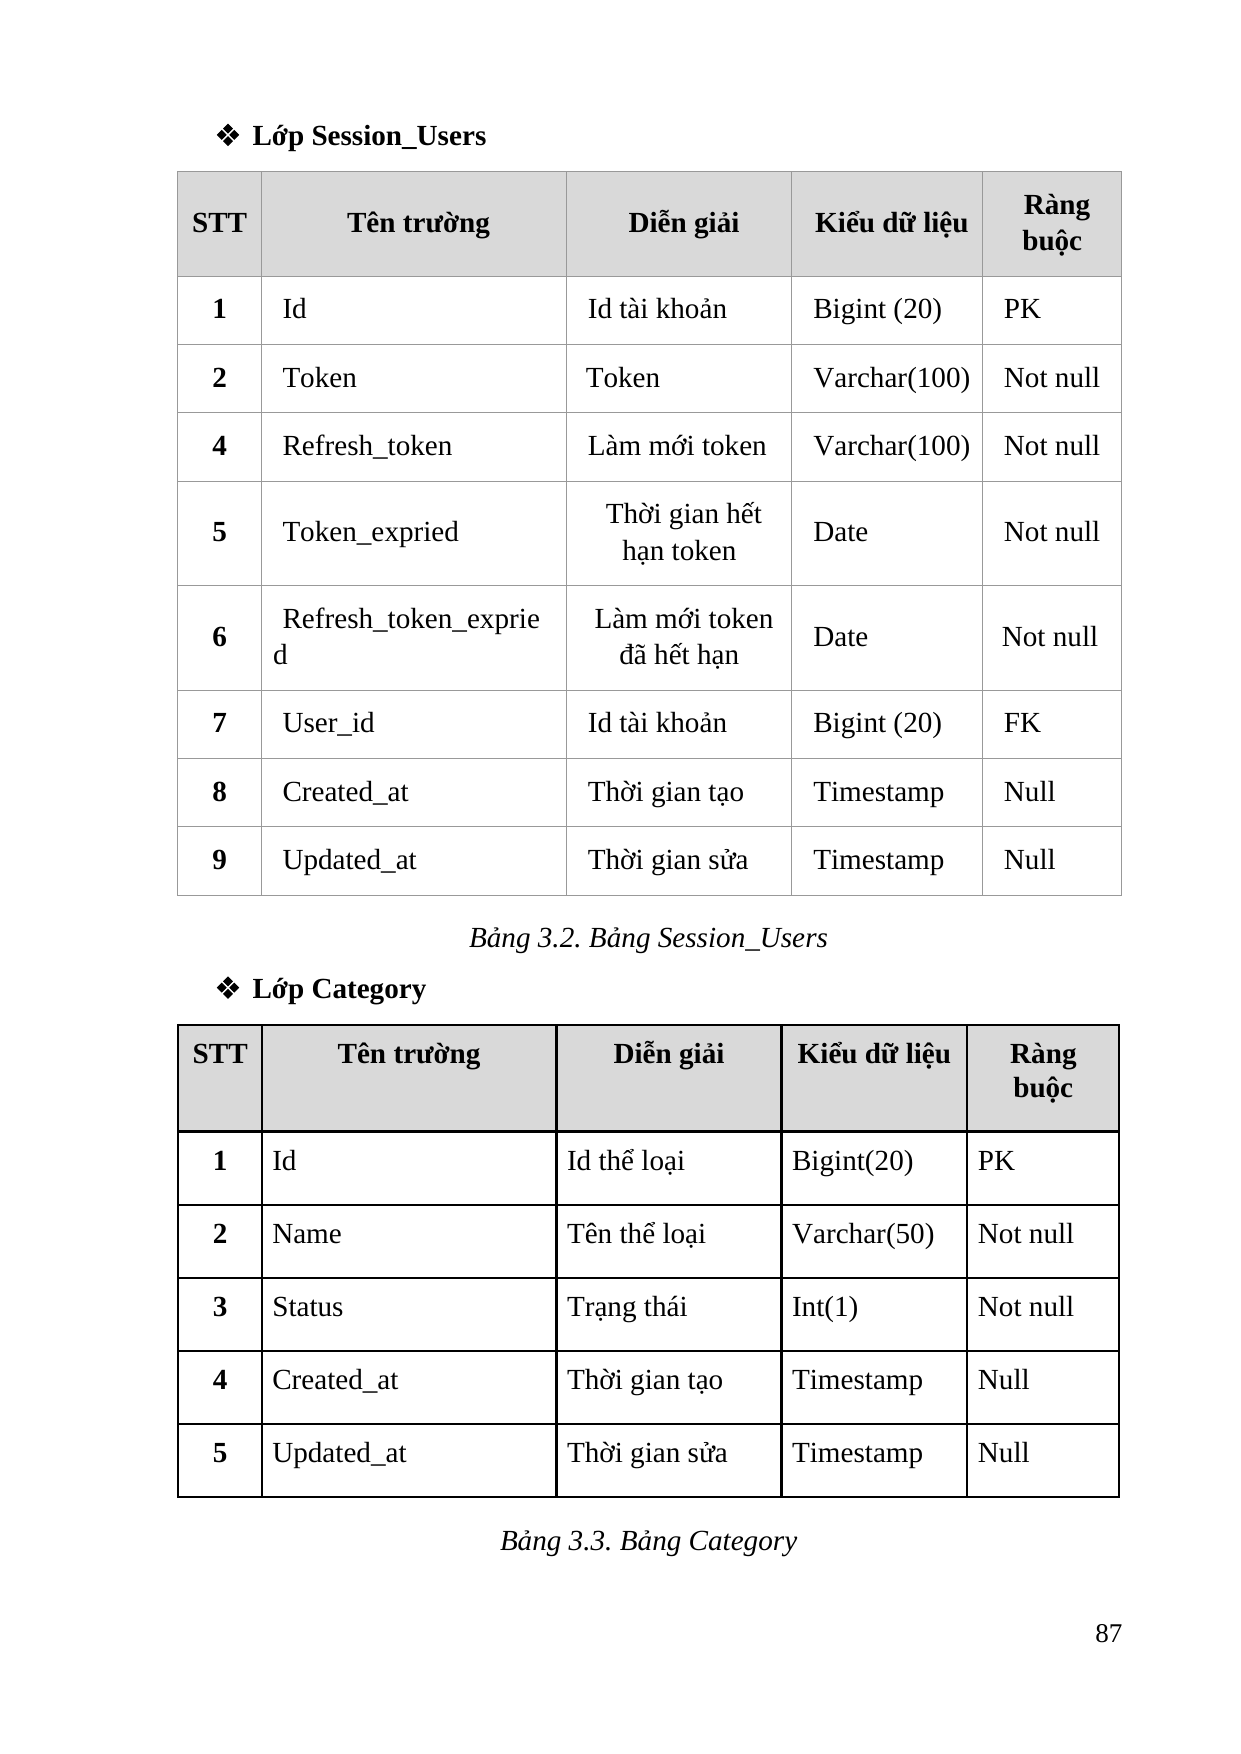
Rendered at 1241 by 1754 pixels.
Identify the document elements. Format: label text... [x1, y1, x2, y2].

table_cell 8 [178, 759, 261, 826]
table_cell Làm mới token [567, 413, 791, 481]
table_cell Varchar(100) [792, 413, 982, 481]
table_cell Thời gian sửa [567, 827, 791, 894]
table_cell Not null [983, 482, 1121, 585]
table_cell Bigint (20) [792, 691, 982, 758]
table_cell Not null [983, 413, 1121, 481]
table_cell Null [968, 1425, 1118, 1496]
list Lớp Session_Users [215, 118, 1122, 152]
table_cell Thời gian tạo [558, 1352, 780, 1423]
table_cell 4 [178, 413, 261, 481]
table_cell FK [983, 691, 1121, 758]
table_cell PK [983, 277, 1121, 344]
table_cell Id [262, 277, 566, 344]
table_header Ràng buộc [968, 1026, 1118, 1130]
table_cell 5 [178, 482, 261, 585]
table_cell Id thể loại [558, 1133, 780, 1203]
table_header Tên trường [262, 172, 566, 276]
table_cell Updated_at [262, 827, 566, 894]
table_cell Id tài khoản [567, 277, 791, 344]
table_cell Tên thể loại [558, 1206, 780, 1277]
table_cell 3 [179, 1279, 261, 1350]
table_cell Null [983, 759, 1121, 826]
table_cell Name [263, 1206, 555, 1277]
table_cell Refresh_token [262, 413, 566, 481]
table_cell PK [968, 1133, 1118, 1203]
table_header Diễn giải [558, 1026, 780, 1130]
table_header Tên trường [263, 1026, 555, 1130]
table_cell User_id [262, 691, 566, 758]
table_cell Created_at [262, 759, 566, 826]
table_cell Timestamp [792, 827, 982, 894]
table_cell Status [263, 1279, 555, 1350]
subtitle Bảng 3.3. Bảng Category [177, 1523, 1122, 1557]
table_cell 1 [179, 1133, 261, 1203]
table_cell 6 [178, 586, 261, 689]
table_cell 5 [179, 1425, 261, 1496]
table_cell Token_expried [262, 482, 566, 585]
table_cell Date [792, 586, 982, 689]
table_cell 1 [178, 277, 261, 344]
table_cell Token [262, 345, 566, 412]
table_cell Date [792, 482, 982, 585]
table_cell Refresh_token_expried [262, 586, 566, 689]
table_header Ràng buộc [983, 172, 1121, 276]
table_cell Trạng thái [558, 1279, 780, 1350]
table_cell 2 [179, 1206, 261, 1277]
table_cell Created_at [263, 1352, 555, 1423]
table_cell Not null [968, 1206, 1118, 1277]
table_cell Not null [968, 1279, 1118, 1350]
table_cell Bigint(20) [783, 1133, 966, 1203]
list Lớp Category [215, 971, 1122, 1004]
table_cell Id tài khoản [567, 691, 791, 758]
table_cell 7 [178, 691, 261, 758]
table_cell Timestamp [783, 1352, 966, 1423]
table_cell Null [983, 827, 1121, 894]
table_header Kiểu dữ liệu [792, 172, 982, 276]
table_cell Làm mới token đã hết hạn [567, 586, 791, 689]
table_cell Timestamp [783, 1425, 966, 1496]
table_cell Int(1) [783, 1279, 966, 1350]
table_cell Updated_at [263, 1425, 555, 1496]
table_header Diễn giải [567, 172, 791, 276]
table_cell Thời gian hết hạn token [567, 482, 791, 585]
table_cell Varchar(100) [792, 345, 982, 412]
subtitle Bảng 3.2. Bảng Session_Users [177, 921, 1122, 954]
table_cell 9 [178, 827, 261, 894]
table_header Kiểu dữ liệu [783, 1026, 966, 1130]
table_cell Not null [983, 345, 1121, 412]
table_cell Token [567, 345, 791, 412]
table_cell 2 [178, 345, 261, 412]
table_cell Timestamp [792, 759, 982, 826]
table_cell 4 [179, 1352, 261, 1423]
table_cell Varchar(50) [783, 1206, 966, 1277]
table_cell Id [263, 1133, 555, 1203]
table_cell Bigint (20) [792, 277, 982, 344]
table_cell Thời gian tạo [567, 759, 791, 826]
table_cell Thời gian sửa [558, 1425, 780, 1496]
table_cell Not null [983, 586, 1121, 689]
table_cell Null [968, 1352, 1118, 1423]
table_header STT [179, 1026, 261, 1130]
table_header STT [178, 172, 261, 276]
